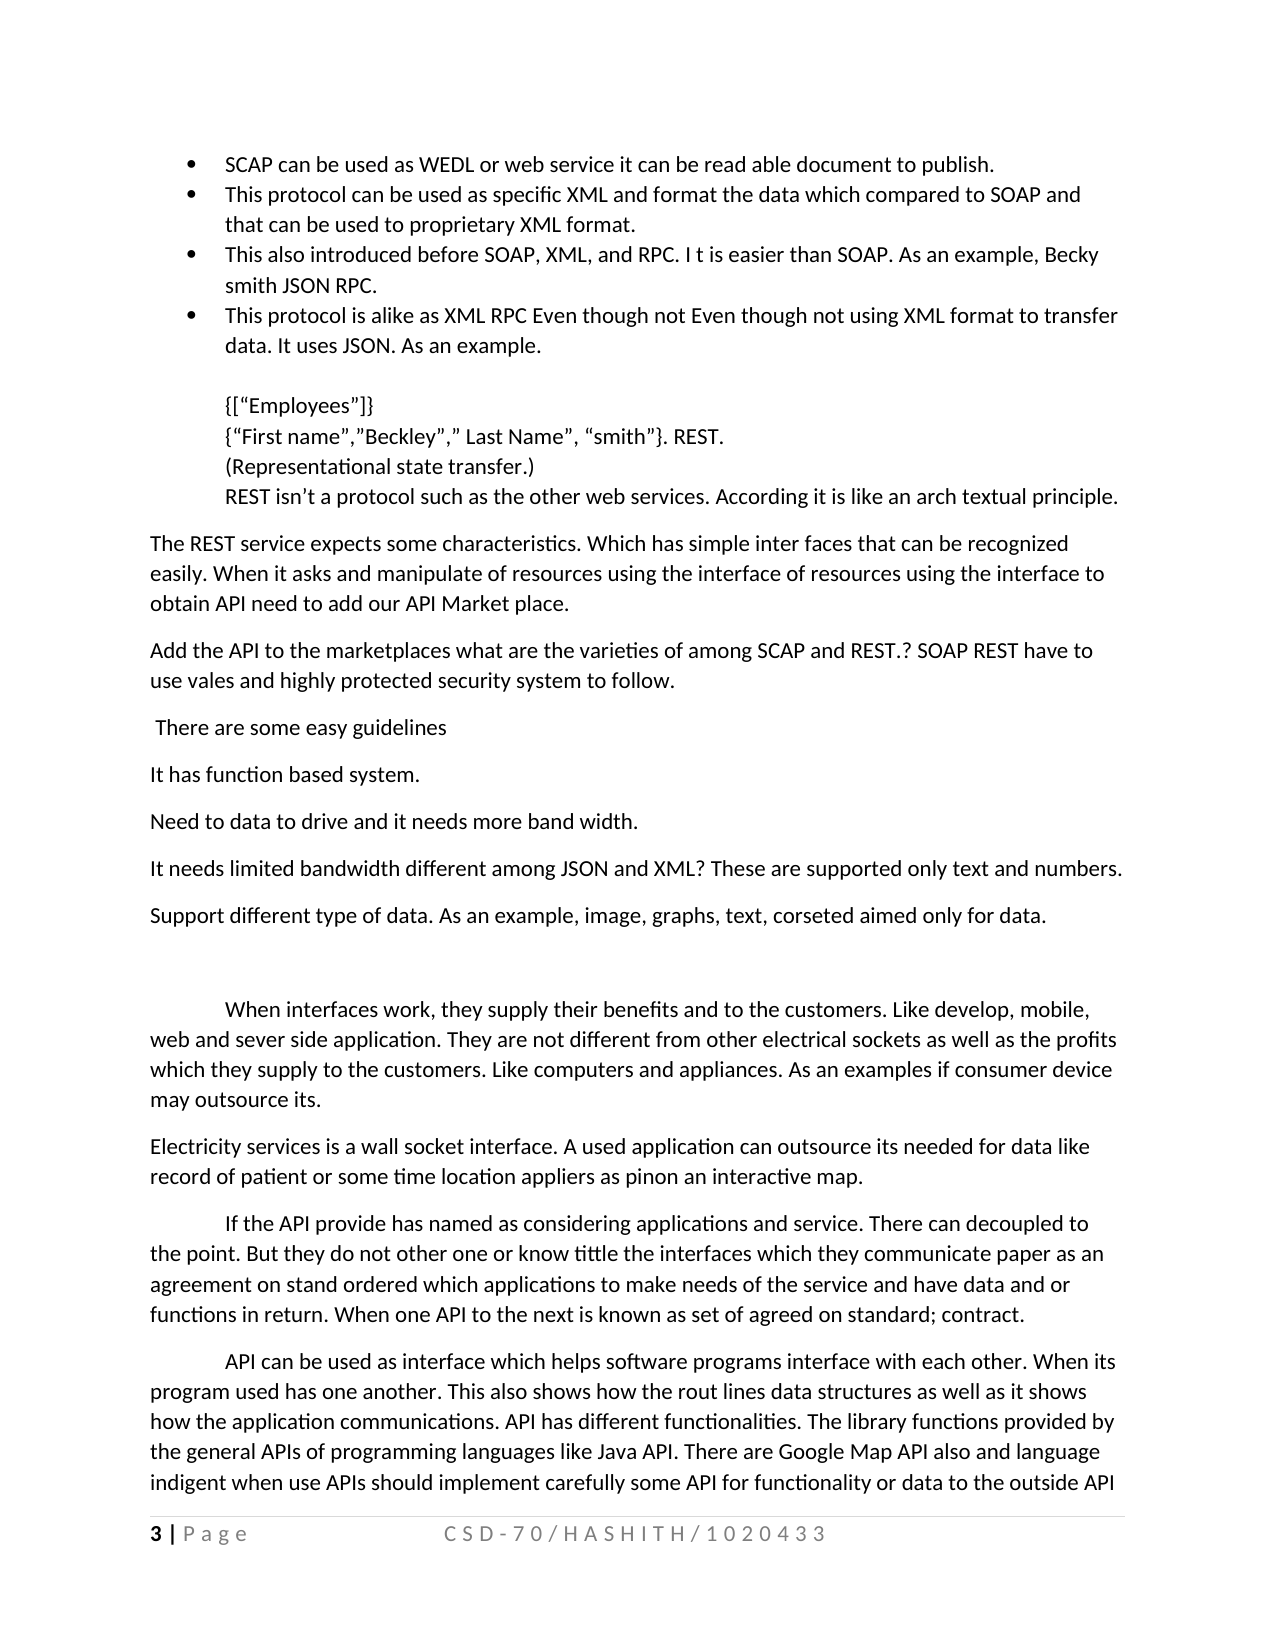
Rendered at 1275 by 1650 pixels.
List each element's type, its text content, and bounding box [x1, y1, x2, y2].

text If the API provide has named as considering applications and service. There can decoupled to the point. But they do not other one or know tittle the interfaces which they communicate paper as an agreement on stand ordered which applications to make needs of the service and have data and or functions in return. When one API to the next is known as set of agreed on standard; contract. [150, 1209, 1125, 1328]
list This also introduced before SOAP, XML, and RPC. I t is easier than SOAP. As an example, Becky smith JSON RPC. [187, 241, 1125, 299]
list {[“Employees”]} [225, 392, 1125, 420]
text Need to data to drive and it needs more band width. [150, 807, 1125, 835]
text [150, 1347, 1125, 1496]
list {“First name”,”Beckley”,” Last Name”, “smith”}. REST. [225, 422, 1125, 450]
text Add the API to the marketplaces what are the varieties of among SCAP and REST.? SOAP REST have to use vales and highly protected security system to follow. [150, 636, 1125, 695]
list REST isn’t a protocol such as the other web services. According it is like an arch textual principle. [225, 482, 1125, 510]
list (Representational state transfer.) [225, 452, 1125, 480]
text Electricity services is a wall socket interface. A used application can outsource its needed for data like record of patient or some time location appliers as pinon an interactive map. [150, 1132, 1125, 1191]
text It needs limited bandwidth different among JSON and XML? These are supported only text and numbers. [150, 854, 1125, 882]
text There are some easy guidelines [150, 713, 1125, 742]
list This protocol is alike as XML RPC Even though not Even though not using XML format to transfer data. It uses JSON. As an example. [187, 301, 1125, 359]
list SCAP can be used as WEDL or web service it can be read able document to publish. [187, 150, 1125, 178]
list This protocol can be used as specific XML and format the data which compared to SOAP and that can be used to proprietary XML format. [187, 180, 1125, 238]
text When interfaces work, they supply their benefits and to the customers. Like develop, mobile, web and sever side application. They are not different from other electrical sockets as well as the profits which they supply to the customers. Like computers and appliances. As an examples if consumer device may outsource its. [150, 995, 1125, 1113]
text Support different type of data. As an example, image, graphs, text, corseted aimed only for data. [150, 901, 1125, 929]
text It has function based system. [150, 760, 1125, 788]
text The REST service expects some characteristics. Which has simple inter faces that can be recognized easily. When it asks and manipulate of resources using the interface of resources using the interface to obtain API need to add our API Market place. [150, 529, 1125, 618]
